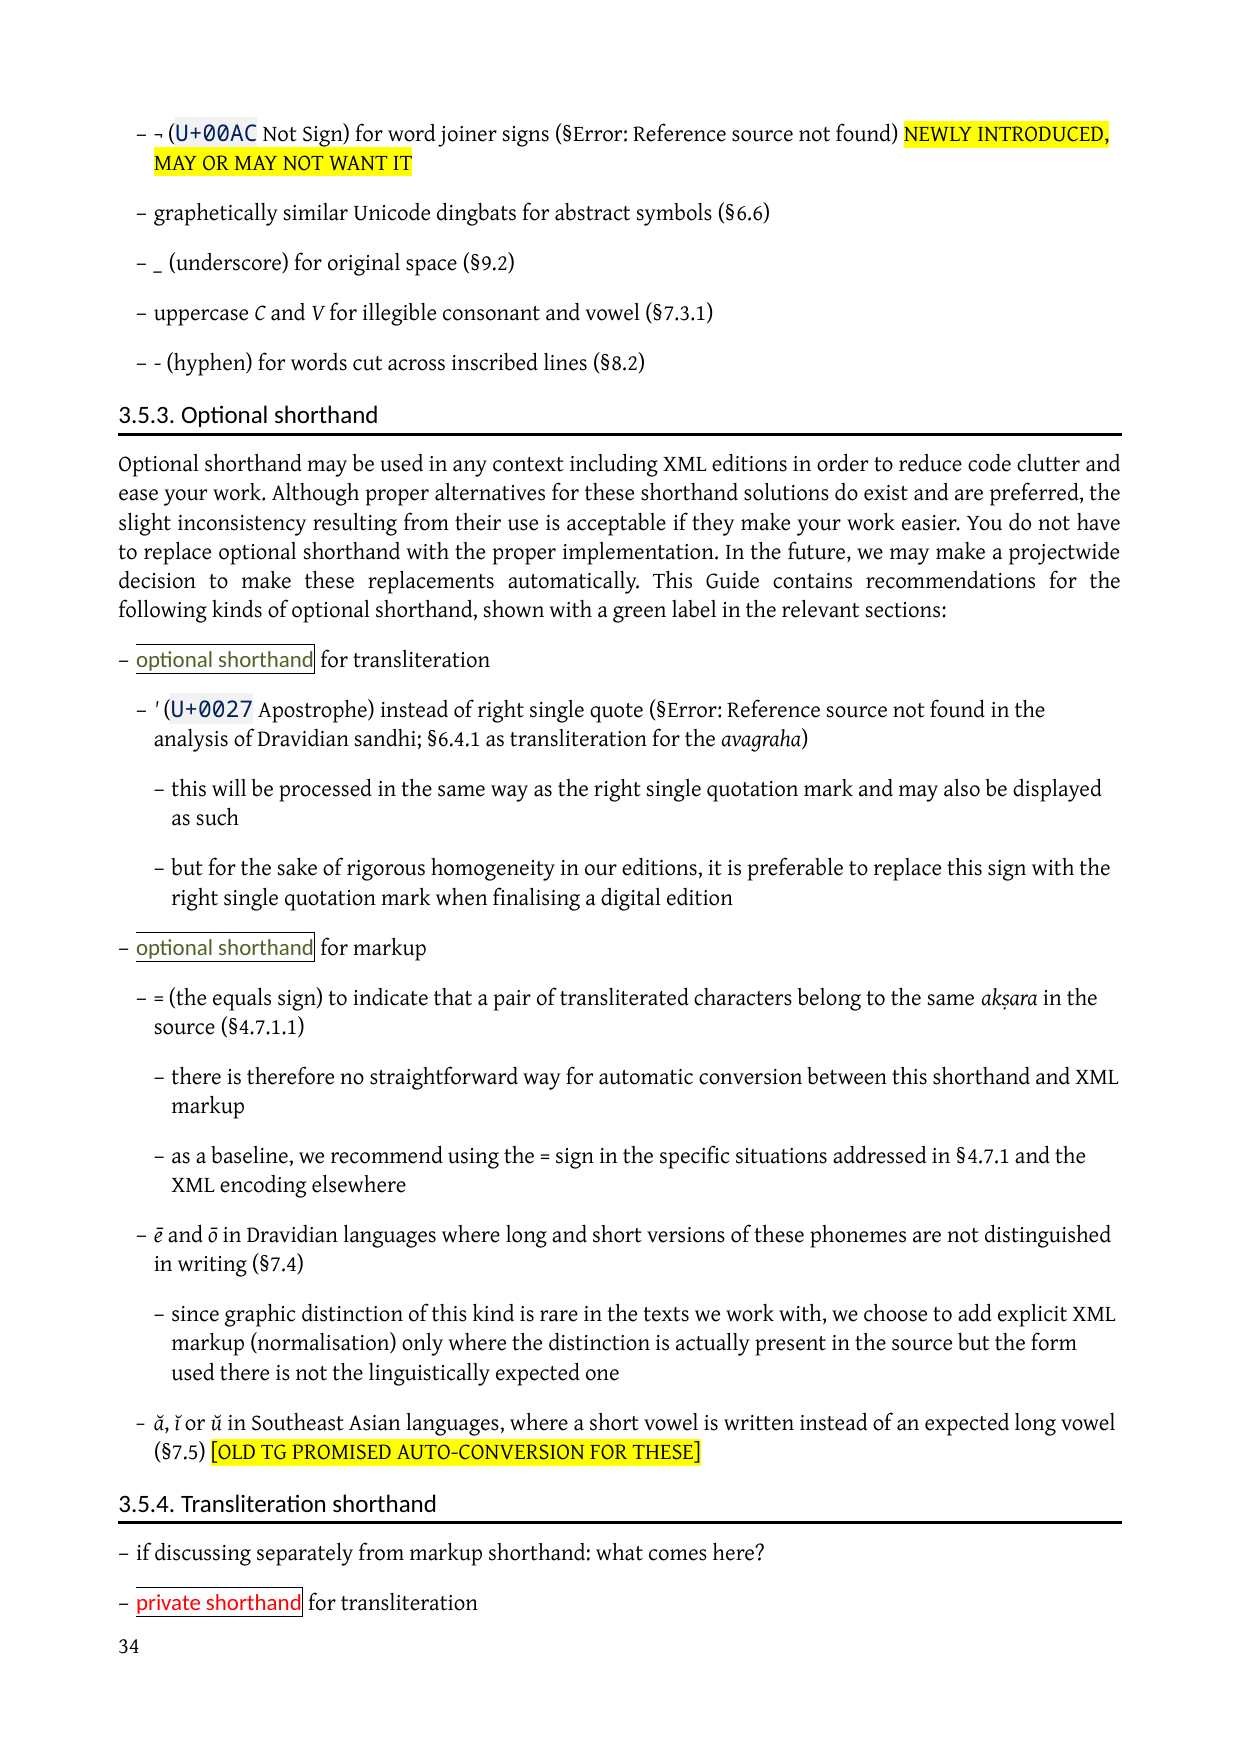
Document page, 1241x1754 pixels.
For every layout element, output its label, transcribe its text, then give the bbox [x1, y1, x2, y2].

list since graphic distinction of this kind is rare in the texts we work with, we choose to add explicit XML markup (normalisation) only where the distinction is actually present in the source but the form used there is not the linguistically expected one [153, 1298, 1122, 1386]
list - (hyphen) for words cut across inscribed lines (§8.2) [136, 347, 1122, 376]
list private shorthand for transliteration [303, 1587, 1122, 1616]
subtitle Transliteration shorthand [118, 1486, 1122, 1521]
list there is therefore no straightforward way for automatic conversion between this shorthand and XML markup [153, 1061, 1122, 1119]
list uppercase C and V for illegible consonant and vowel (§7.3.1) [136, 297, 1122, 326]
list graphetically similar Unicode dingbats for abstract symbols (§6.6) [136, 197, 1122, 226]
list as a baseline, we recommend using the = sign in the specific situations addressed in §4.7.1 and the XML encoding elsewhere [153, 1140, 1122, 1198]
list but for the sake of rigorous homogeneity in our editions, it is preferable to replace this sign with the right single quotation mark when finalising a digital edition [153, 852, 1122, 911]
text Optional shorthand may be used in any context including XML editions in order to reduce code clutter and ease your work. Although proper alternatives for these shorthand solutions do exist and are preferred, the slight inconsistency resulting from their use is acceptable if they make your work easier. You do not have to replace optional shorthand with the proper implementation. In the future, we may make a projectwide decision to make these replacements automatically. This Guide contains recommendations for the following kinds of optional shorthand, shown with a green label in the relevant sections: [118, 448, 1122, 623]
list optional shorthand for markup [315, 932, 1122, 961]
list _ (underscore) for original space (§9.2) [136, 247, 1122, 276]
list optional shorthand for transliteration [118, 644, 314, 673]
list ē and ō in Dravidian languages where long and short versions of these phonemes are not distinguished in writing (§7.4) [136, 1219, 1122, 1277]
list optional shorthand for transliteration [315, 644, 1122, 673]
subtitle Optional shorthand [118, 397, 1122, 433]
list this will be processed in the same way as the right single quotation mark and may also be displayed as such [153, 773, 1122, 832]
list optional shorthand for markup [118, 932, 314, 961]
list private shorthand for transliteration [118, 1587, 302, 1616]
list if discussing separately from markup shorthand: what comes here? [118, 1537, 1122, 1566]
list = (the equals sign) to indicate that a pair of transliterated characters belong to the same akṣara in the source (§4.7.1.1) [136, 982, 1122, 1040]
list ă, ĭ or ŭ in Southeast Asian languages, where a short vowel is written instead of an expected long vowel (§7.5) [OLD TG PROMISED AUTO-CONVERSION FOR THESE] [136, 1407, 1122, 1465]
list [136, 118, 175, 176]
